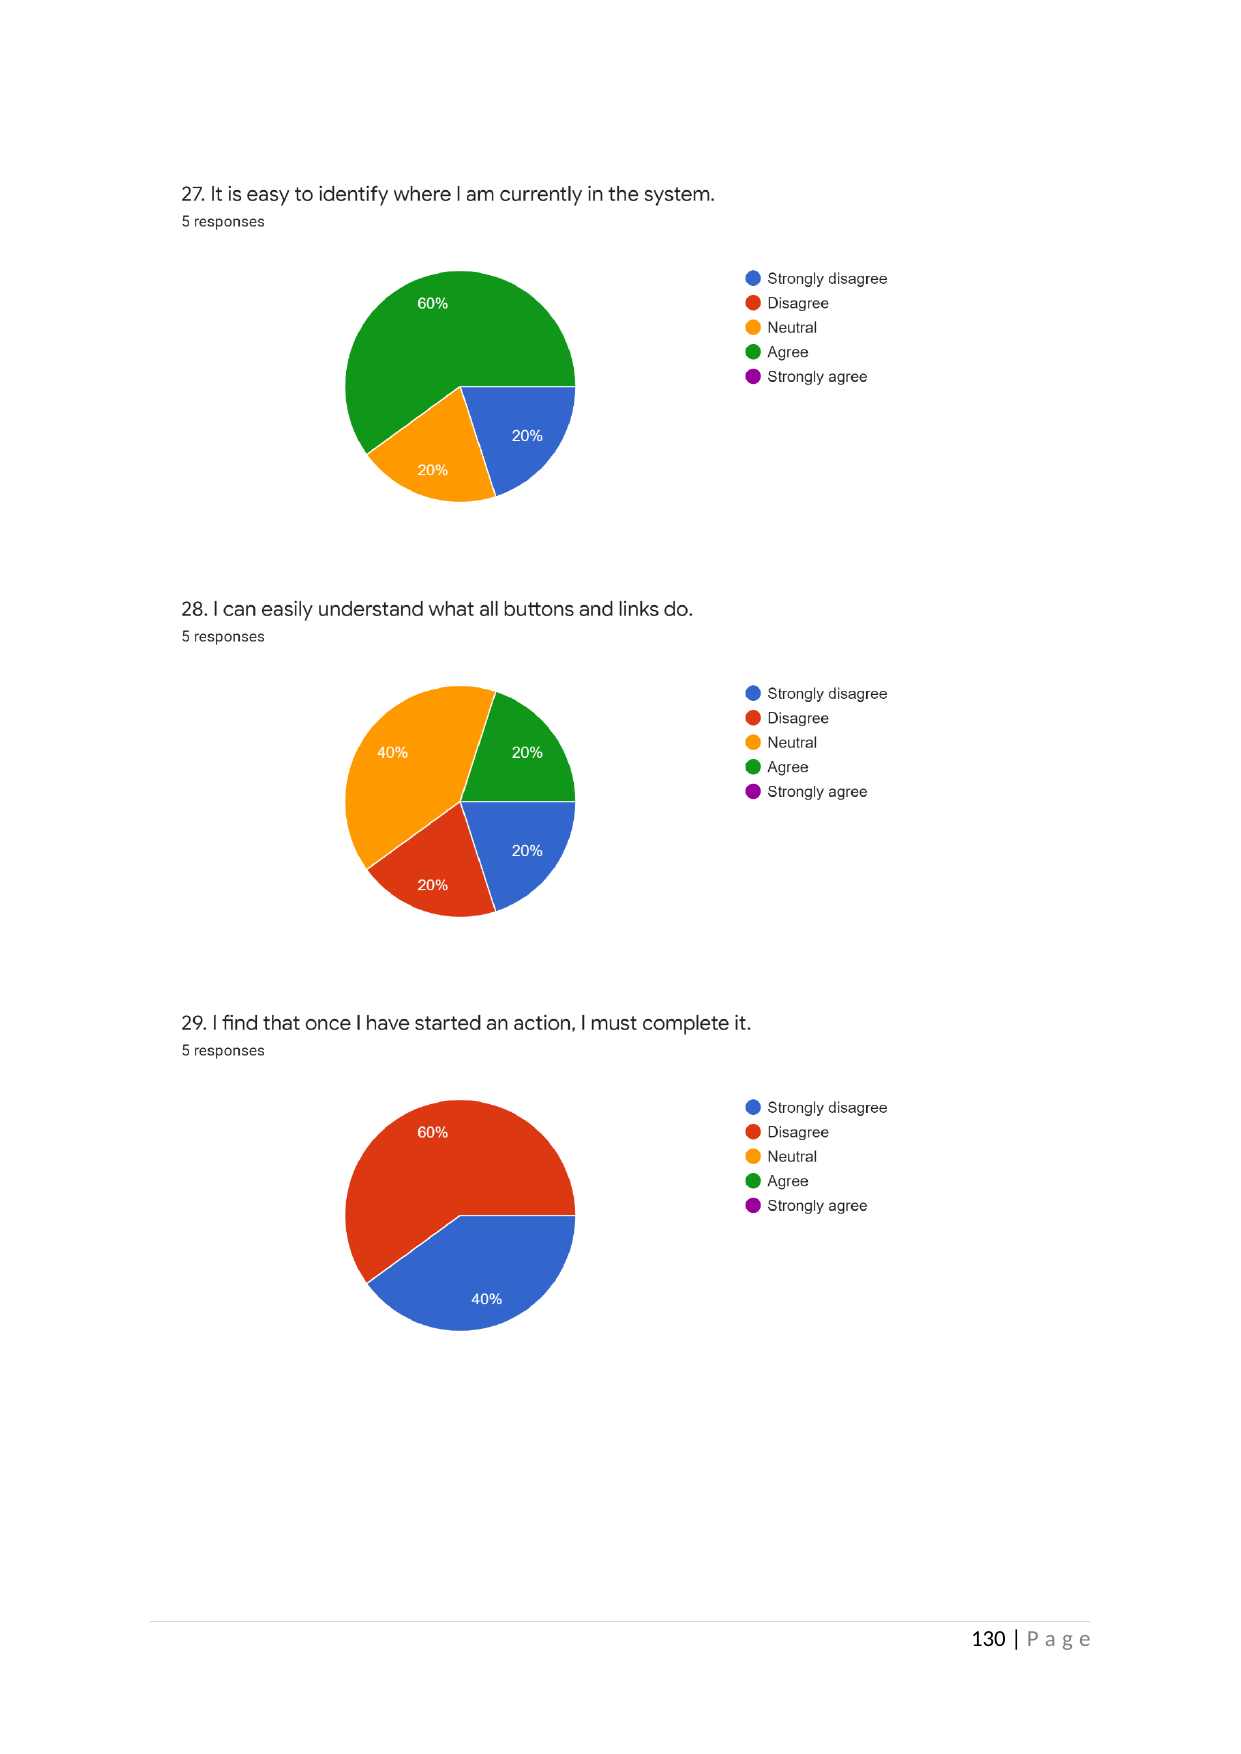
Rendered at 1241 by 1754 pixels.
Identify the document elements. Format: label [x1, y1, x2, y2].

picture [150, 150, 1091, 546]
picture [150, 564, 1091, 961]
picture [150, 978, 1091, 1375]
